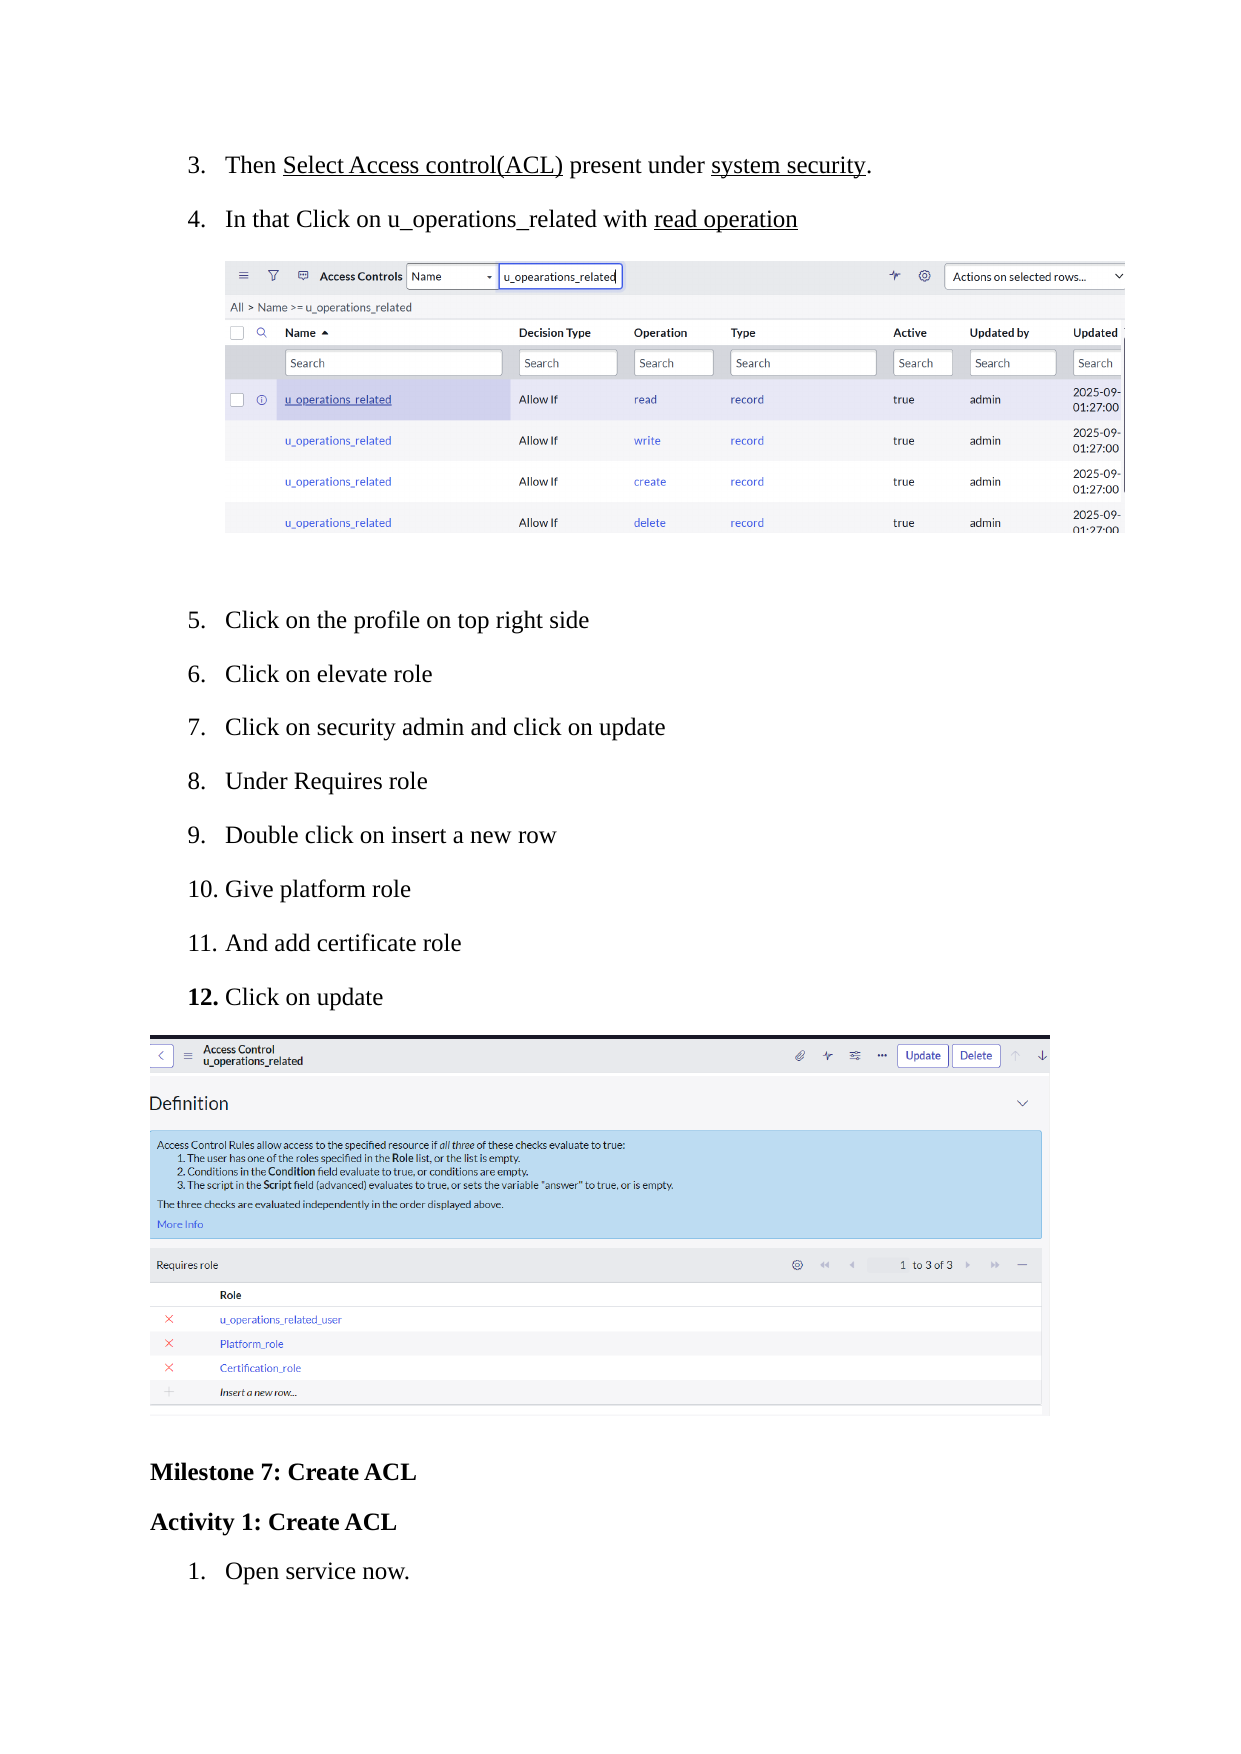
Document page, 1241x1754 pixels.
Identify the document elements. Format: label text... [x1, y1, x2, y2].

list Click on elevate role [187, 659, 1090, 687]
list Give platform role [187, 874, 1090, 903]
list Then Select Access control(ACL) present under system security. [187, 150, 1090, 179]
picture [150, 1035, 1050, 1416]
list Click on the profile on top right side [187, 605, 1090, 633]
text Milestone 7: Create ACL [150, 1457, 1090, 1486]
list Open service now. [187, 1556, 1090, 1585]
list Double click on insert a new row [187, 820, 1090, 849]
list Click on update [187, 982, 1090, 1011]
text Activity 1: Create ACL [150, 1507, 1090, 1536]
list And add certificate role [187, 928, 1090, 957]
list Under Requires role [187, 766, 1090, 795]
list Click on security admin and click on update [187, 712, 1090, 741]
picture [225, 261, 1125, 533]
